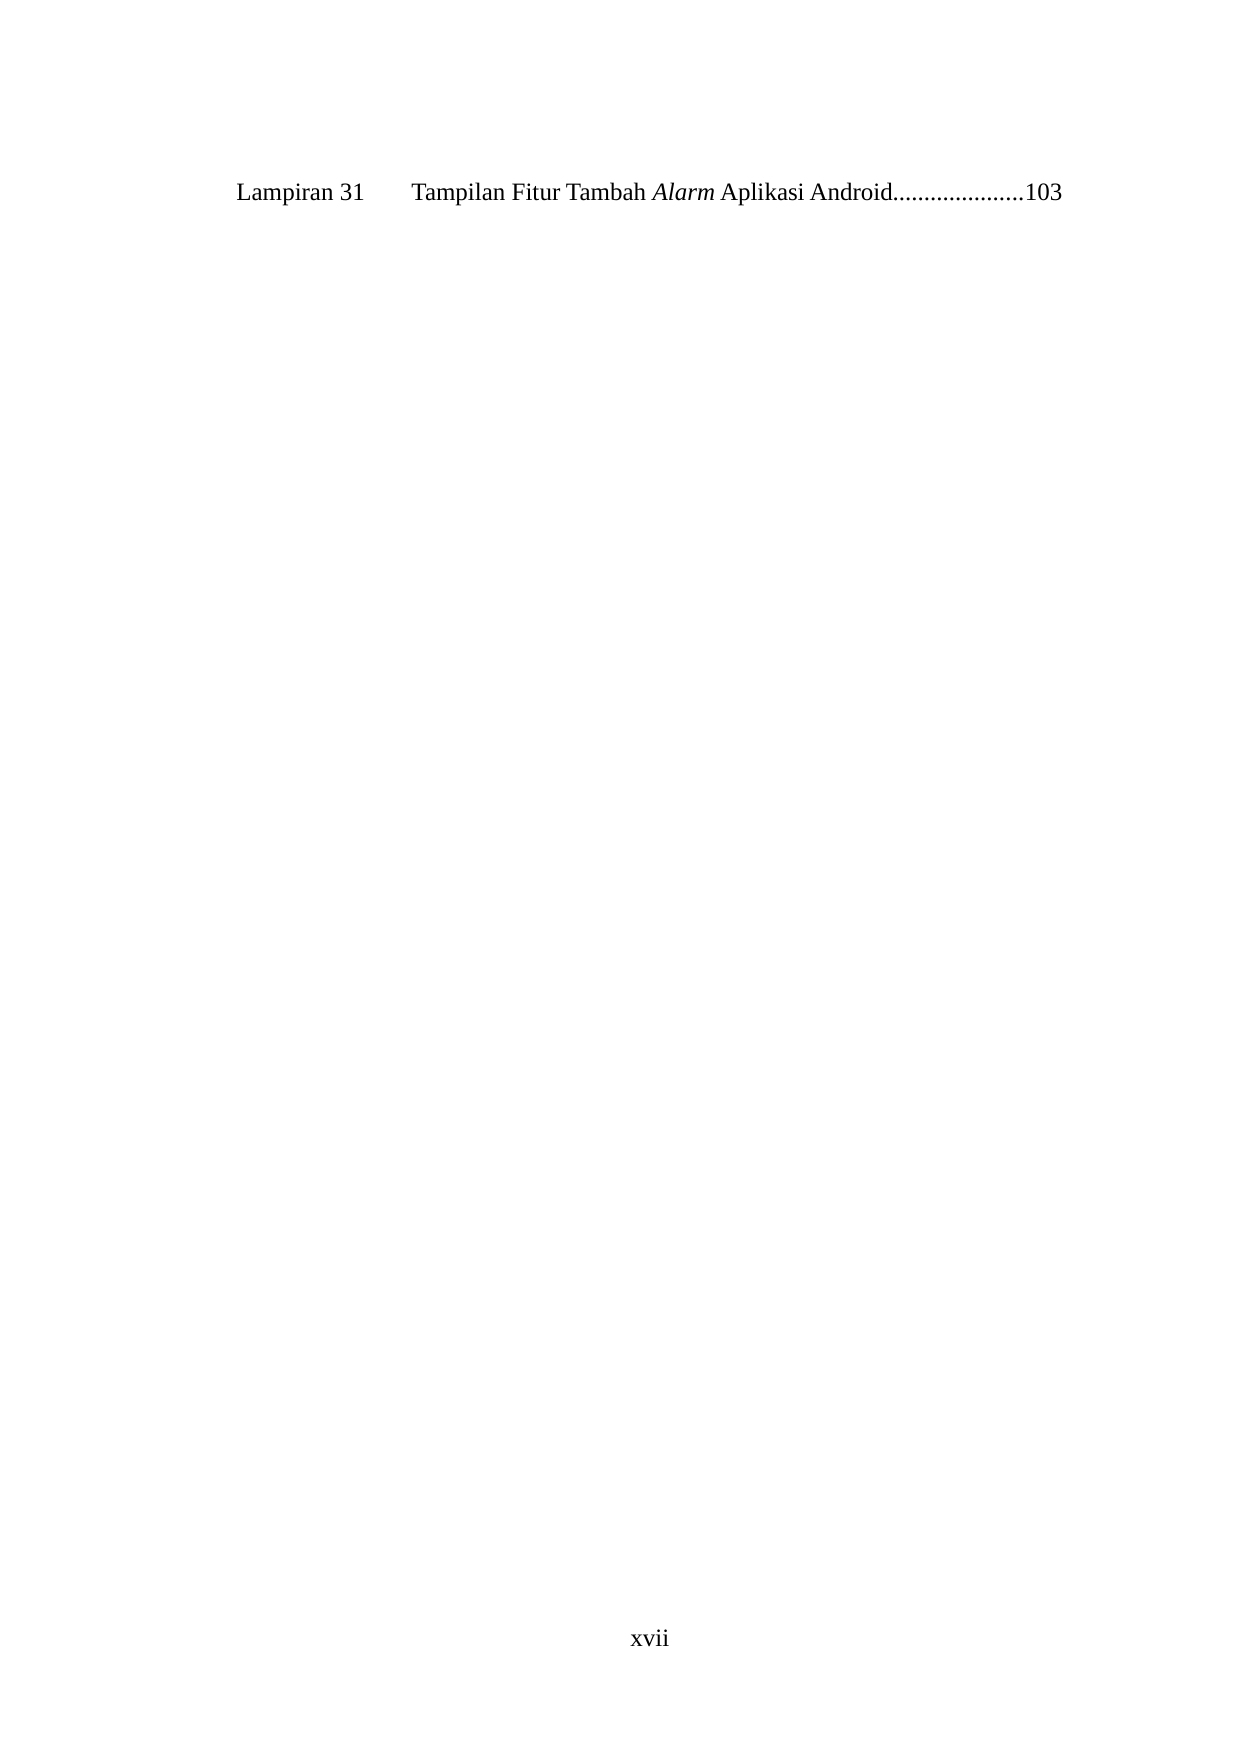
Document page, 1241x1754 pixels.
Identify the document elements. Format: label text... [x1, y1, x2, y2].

text Lampiran 31 Tampilan Fitur Tambah Alarm Aplikasi Android 103 [236, 177, 1063, 206]
